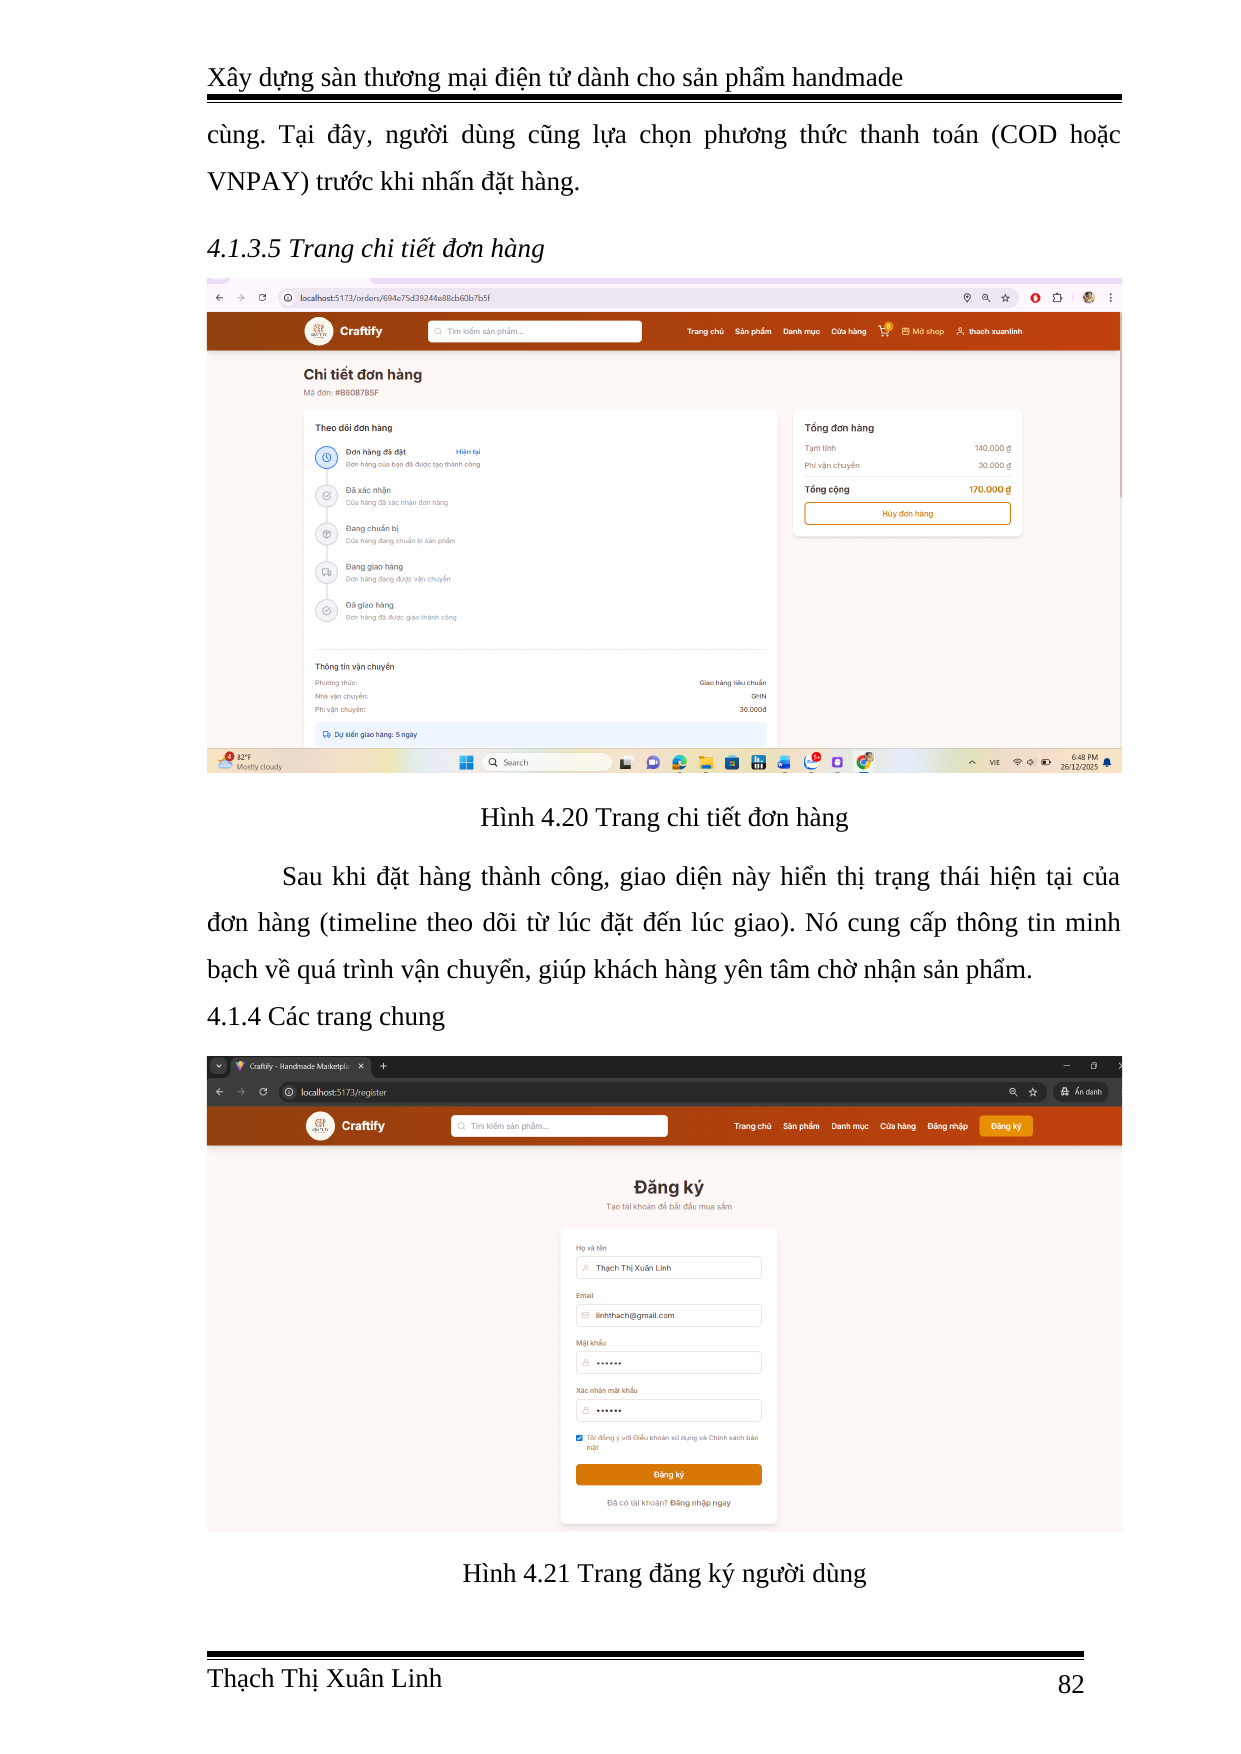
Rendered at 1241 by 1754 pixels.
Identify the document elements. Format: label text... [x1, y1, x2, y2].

picture [206, 1056, 1123, 1532]
text Hình 4.21 Trang đăng ký người dùng [207, 1557, 1122, 1588]
subtitle 4.1.3.5 Trang chi tiết đơn hàng [207, 232, 1122, 263]
text 4.1.4 Các trang chung [207, 1000, 1122, 1031]
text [207, 118, 1122, 196]
picture [206, 278, 1123, 773]
text Hình 4.20 Trang chi tiết đơn hàng [207, 801, 1122, 832]
text Sau khi đặt hàng thành công, giao diện này hiển thị trạng thái hiện tại của đơn hàng (timeline theo dõi từ lúc đặt đến lúc giao). Nó cung cấp thông tin minh bạch về quá trình vận chuyển, giúp khách hàng yên tâm chờ nhận sản phẩm. [207, 860, 1122, 984]
